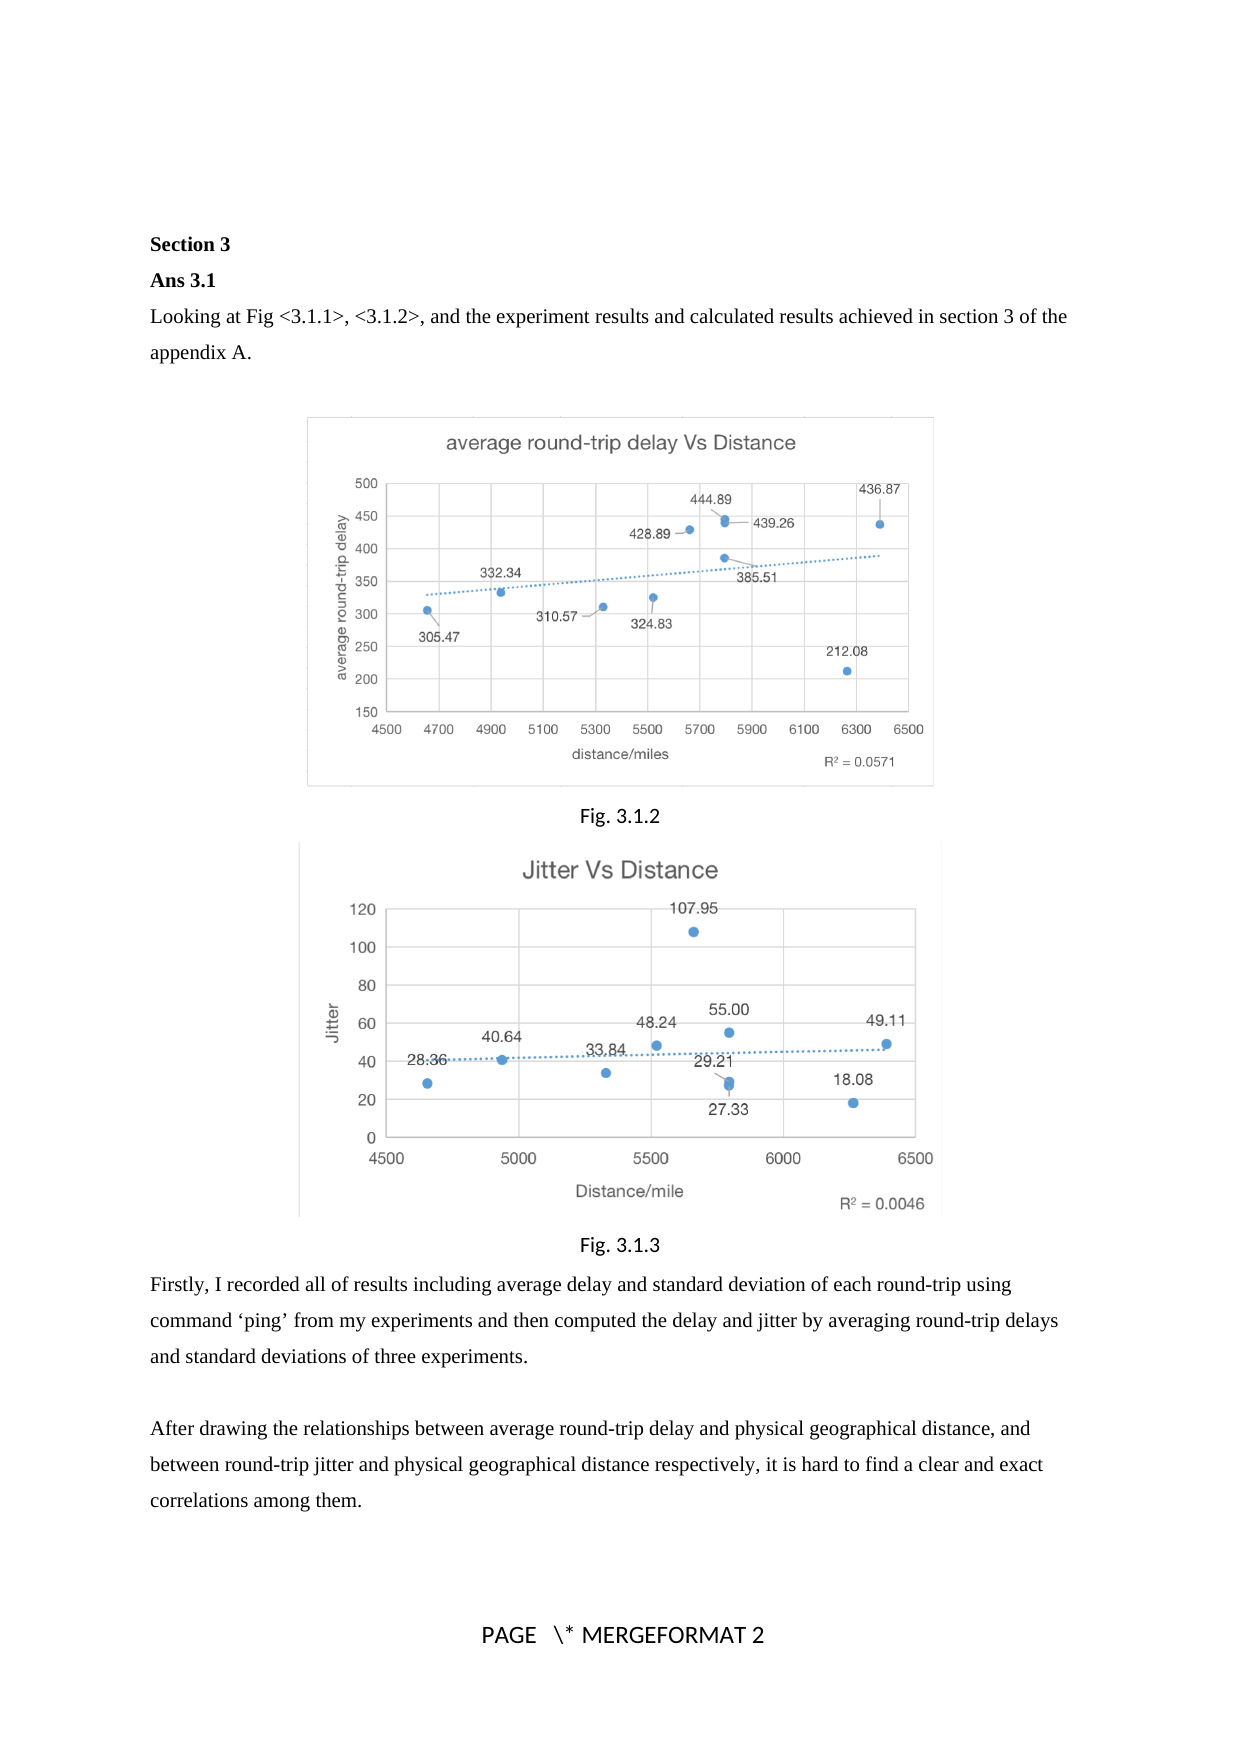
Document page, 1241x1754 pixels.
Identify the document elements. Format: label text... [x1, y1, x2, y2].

text Section 3 [150, 232, 1090, 256]
text After drawing the relationships between average round-trip delay and physical geographical distance, and between round-trip jitter and physical geographical distance respectively, it is hard to find a clear and exact correlations among them. [150, 1416, 1090, 1512]
text Fig. 3.1.3 [150, 1232, 1090, 1258]
text Firstly, I recorded all of results including average delay and standard deviation of each round-trip using command ‘ping’ from my experiments and then computed the delay and jitter by averaging round-trip delays and standard deviations of three experiments. [150, 1272, 1090, 1368]
text Ans 3.1 [150, 268, 1090, 292]
picture [298, 842, 942, 1217]
text Fig. 3.1.2 [150, 802, 1090, 829]
picture [306, 416, 934, 787]
text Looking at Fig <3.1.1>, <3.1.2>, and the experiment results and calculated results achieved in section 3 of the appendix A. [150, 304, 1090, 364]
